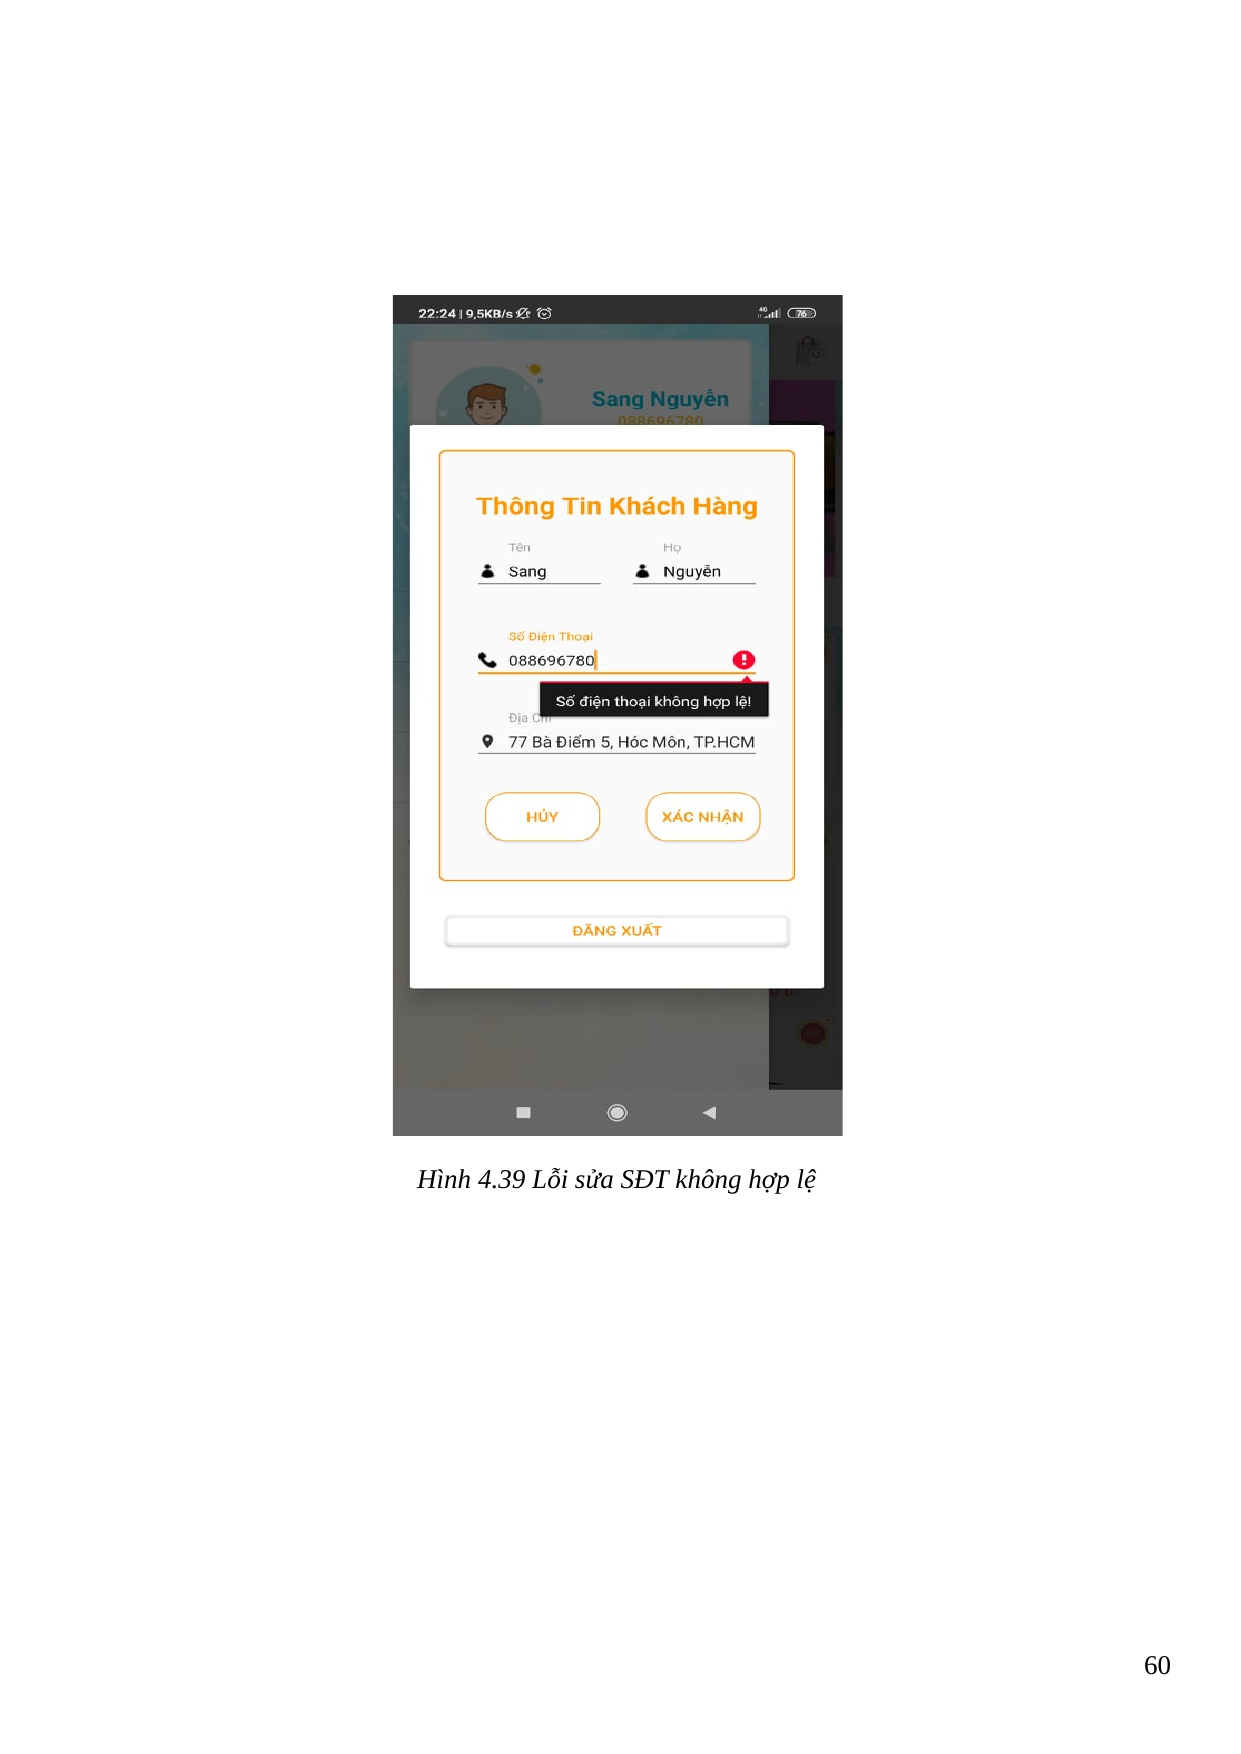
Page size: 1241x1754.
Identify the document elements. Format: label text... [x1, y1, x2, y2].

picture [392, 295, 843, 1136]
